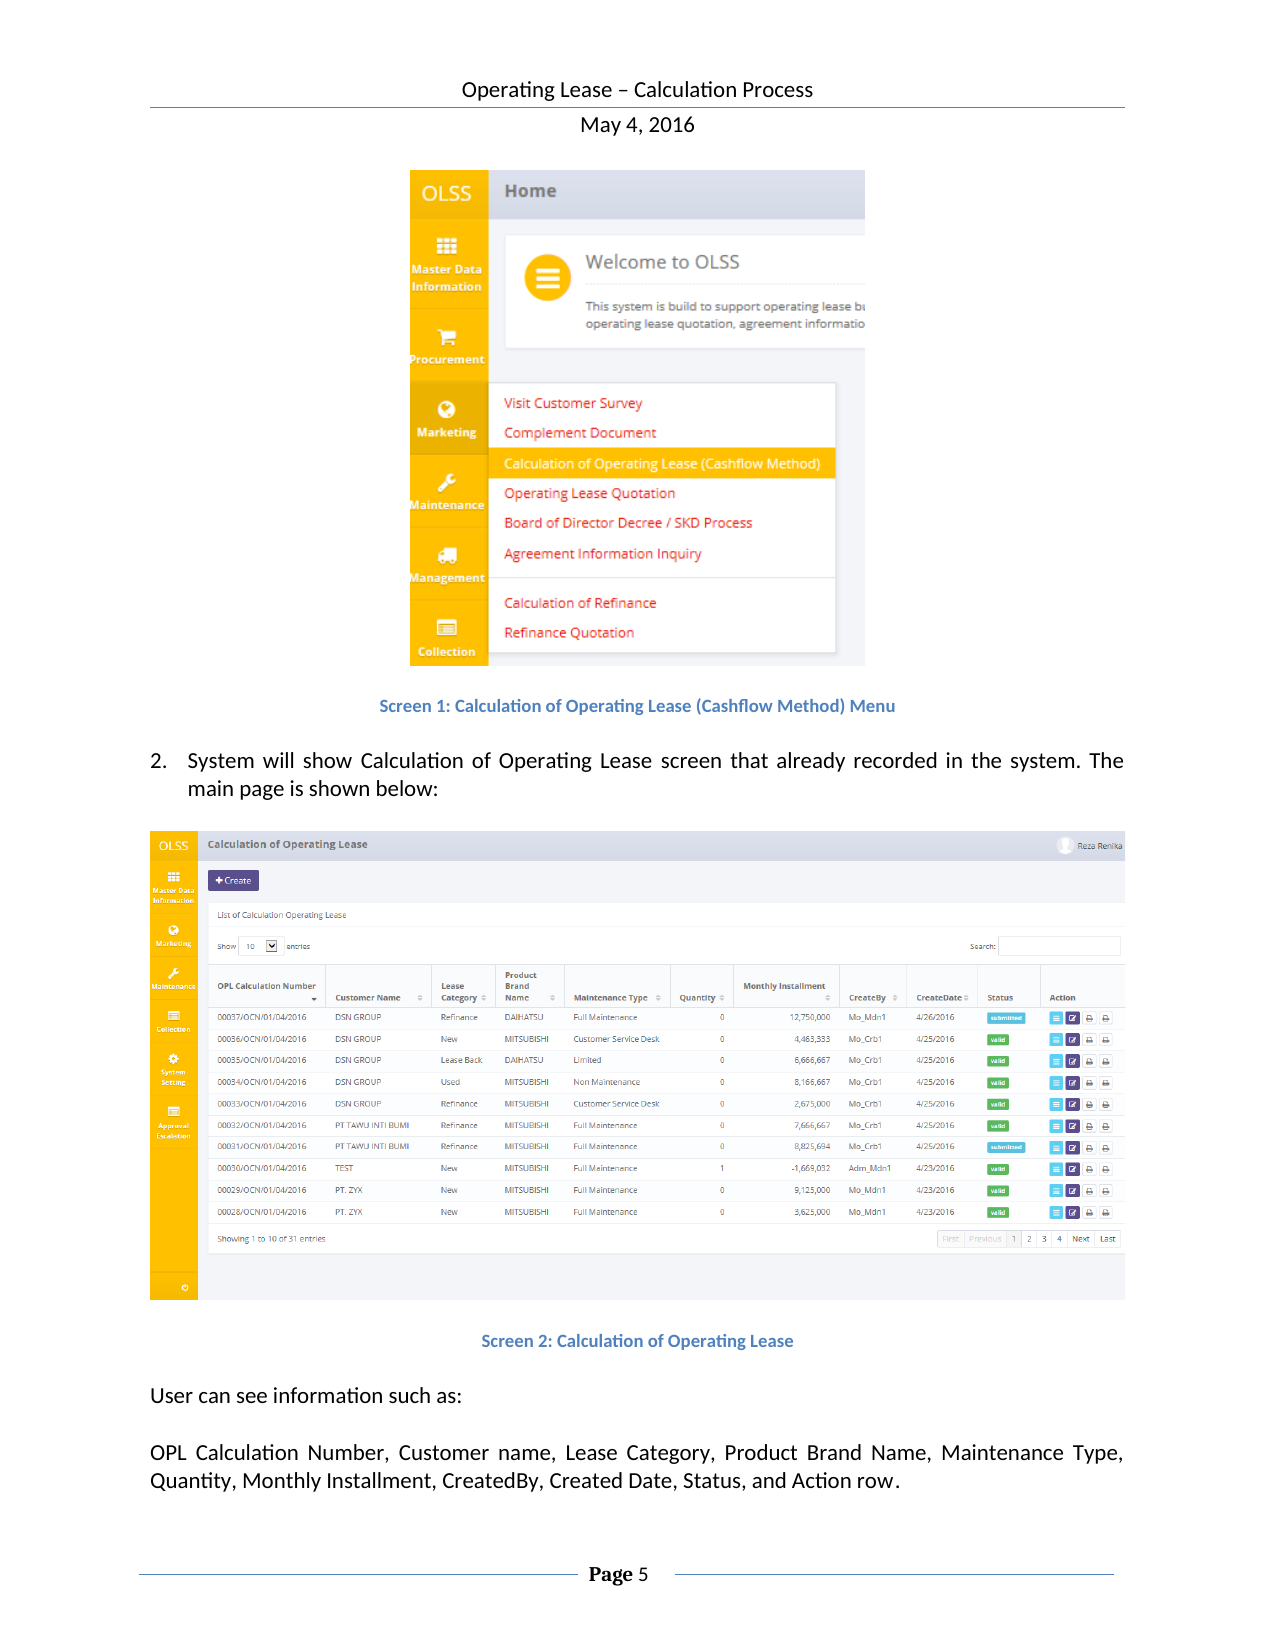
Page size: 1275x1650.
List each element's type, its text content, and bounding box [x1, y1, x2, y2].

text User can see information such as: [150, 1381, 1125, 1409]
text OPL Calculation Number, Customer name, Lease Category, Product Brand Name, Maintenance Type, Quantity, Monthly Installment, CreatedBy, Created Date, Status, and Action row. [150, 1438, 1125, 1494]
picture [410, 170, 865, 666]
list System will show Calculation of Operating Lease screen that already recorded in the system. The main page is shown below: [150, 746, 1125, 802]
picture [150, 831, 1125, 1300]
